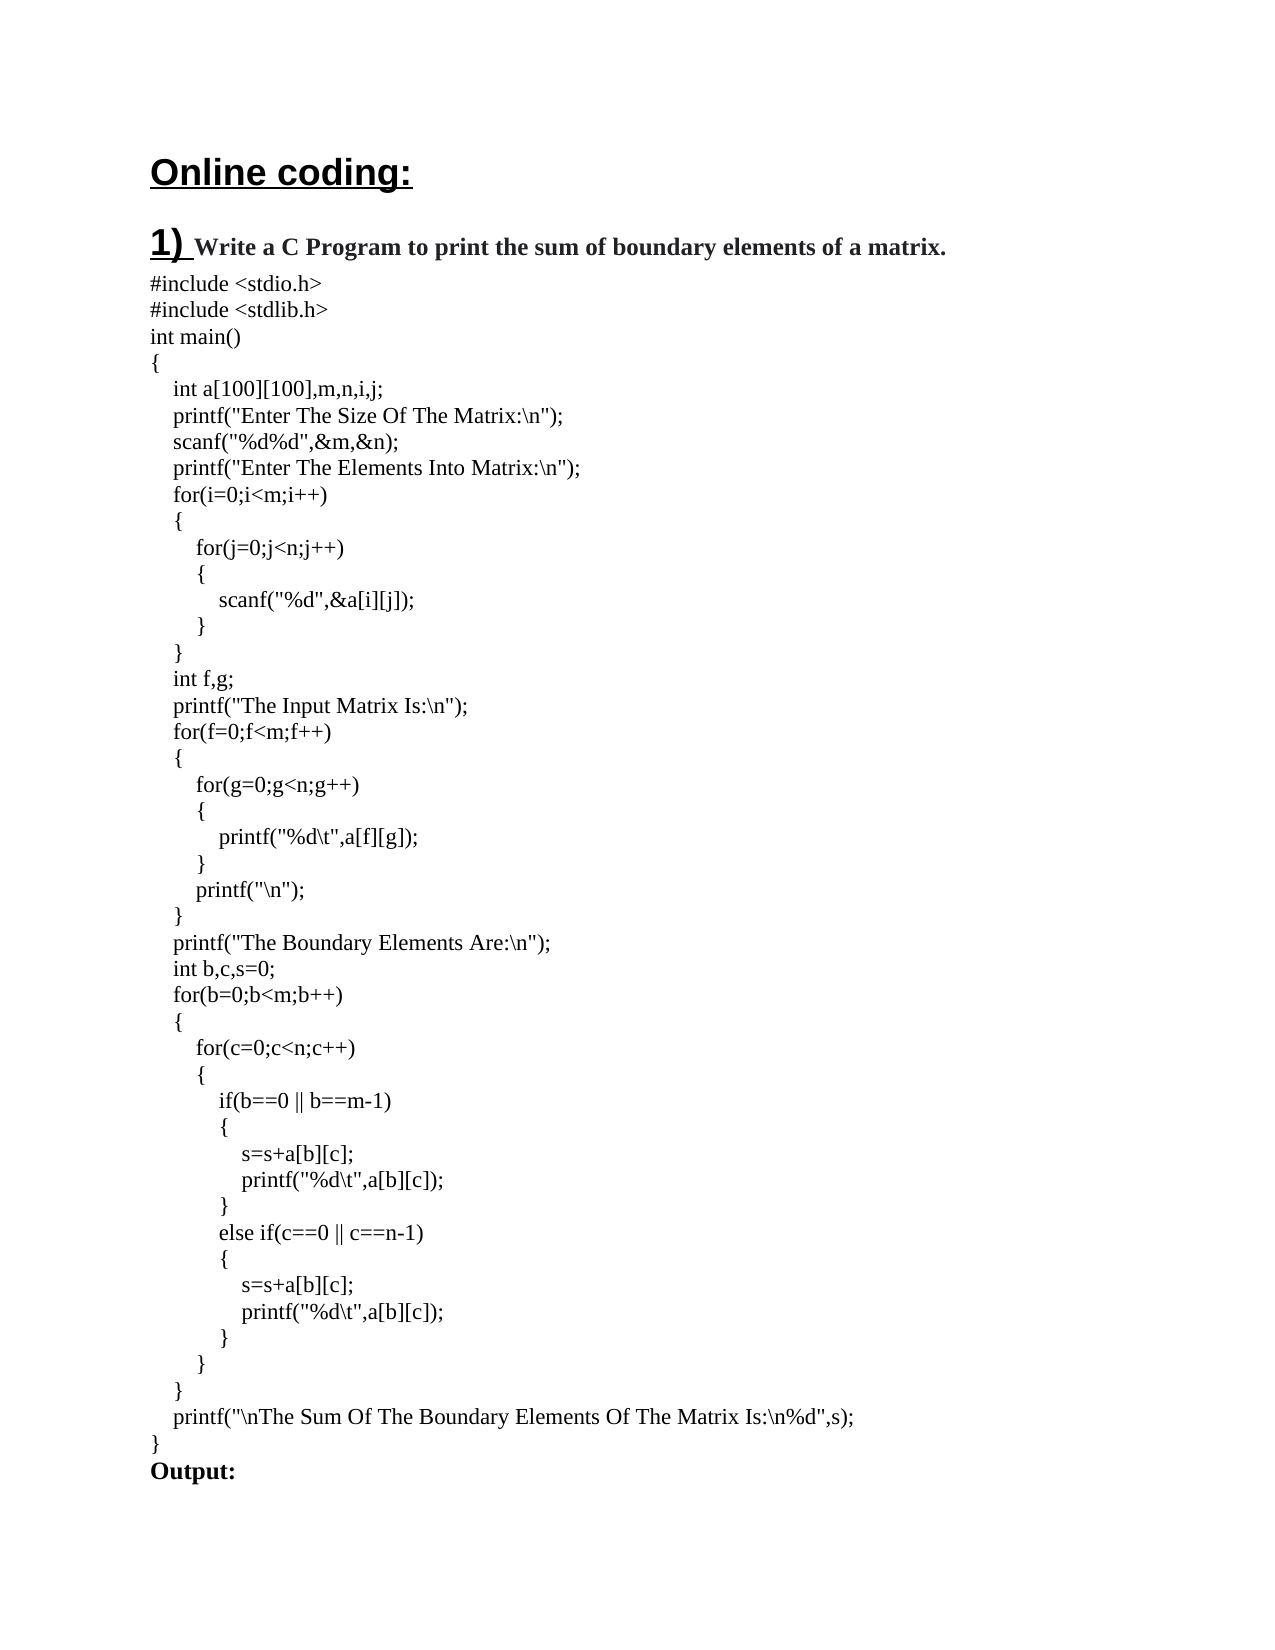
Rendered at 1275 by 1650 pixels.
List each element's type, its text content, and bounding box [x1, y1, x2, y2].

text { [150, 1061, 1125, 1087]
text Online coding: [150, 150, 1125, 193]
text printf("\nThe Sum Of The Boundary Elements Of The Matrix Is:\n%d",s); [150, 1403, 1125, 1429]
text printf("%d\t",a[b][c]); [150, 1298, 1125, 1324]
text scanf("%d%d",&m,&n); [150, 428, 1125, 454]
text #include <stdio.h> [150, 270, 1125, 296]
text for(j=0;j<n;j++) [150, 533, 1125, 560]
text { [150, 797, 1125, 823]
text for(b=0;b<m;b++) [150, 982, 1125, 1008]
text { [150, 349, 1125, 375]
text if(b==0 || b==m-1) [150, 1087, 1125, 1113]
text } [150, 1377, 1125, 1403]
text { [150, 1245, 1125, 1271]
text printf("Enter The Size Of The Matrix:\n"); [150, 402, 1125, 428]
text int b,c,s=0; [150, 955, 1125, 982]
text printf("%d\t",a[b][c]); [150, 1166, 1125, 1192]
text { [150, 744, 1125, 771]
text int a[100][100],m,n,i,j; [150, 375, 1125, 402]
text else if(c==0 || c==n-1) [150, 1219, 1125, 1245]
text printf("Enter The Elements Into Matrix:\n"); [150, 454, 1125, 481]
text Output: [150, 1456, 1125, 1485]
text } [150, 902, 1125, 929]
text } [150, 639, 1125, 665]
text } [150, 613, 1125, 639]
text for(g=0;g<n;g++) [150, 771, 1125, 797]
text #include <stdlib.h> [150, 296, 1125, 323]
text int f,g; [150, 665, 1125, 692]
text { [150, 1008, 1125, 1034]
text for(i=0;i<m;i++) [150, 481, 1125, 507]
text scanf("%d",&a[i][j]); [150, 586, 1125, 613]
text { [150, 507, 1125, 533]
text printf("%d\t",a[f][g]); [150, 823, 1125, 850]
text } [150, 850, 1125, 876]
text } [150, 1192, 1125, 1219]
text { [150, 1113, 1125, 1140]
text s=s+a[b][c]; [150, 1140, 1125, 1166]
text } [150, 1429, 1125, 1456]
text 1) Write a C Program to print the sum of boundary elements of a matrix. [150, 220, 1125, 263]
text s=s+a[b][c]; [150, 1271, 1125, 1298]
text printf("The Input Matrix Is:\n"); [150, 692, 1125, 718]
text printf("The Boundary Elements Are:\n"); [150, 929, 1125, 955]
text printf("\n"); [150, 876, 1125, 902]
text } [150, 1324, 1125, 1351]
text for(c=0;c<n;c++) [150, 1034, 1125, 1061]
text int main() [150, 323, 1125, 349]
text { [150, 560, 1125, 586]
text } [150, 1351, 1125, 1377]
text for(f=0;f<m;f++) [150, 718, 1125, 744]
